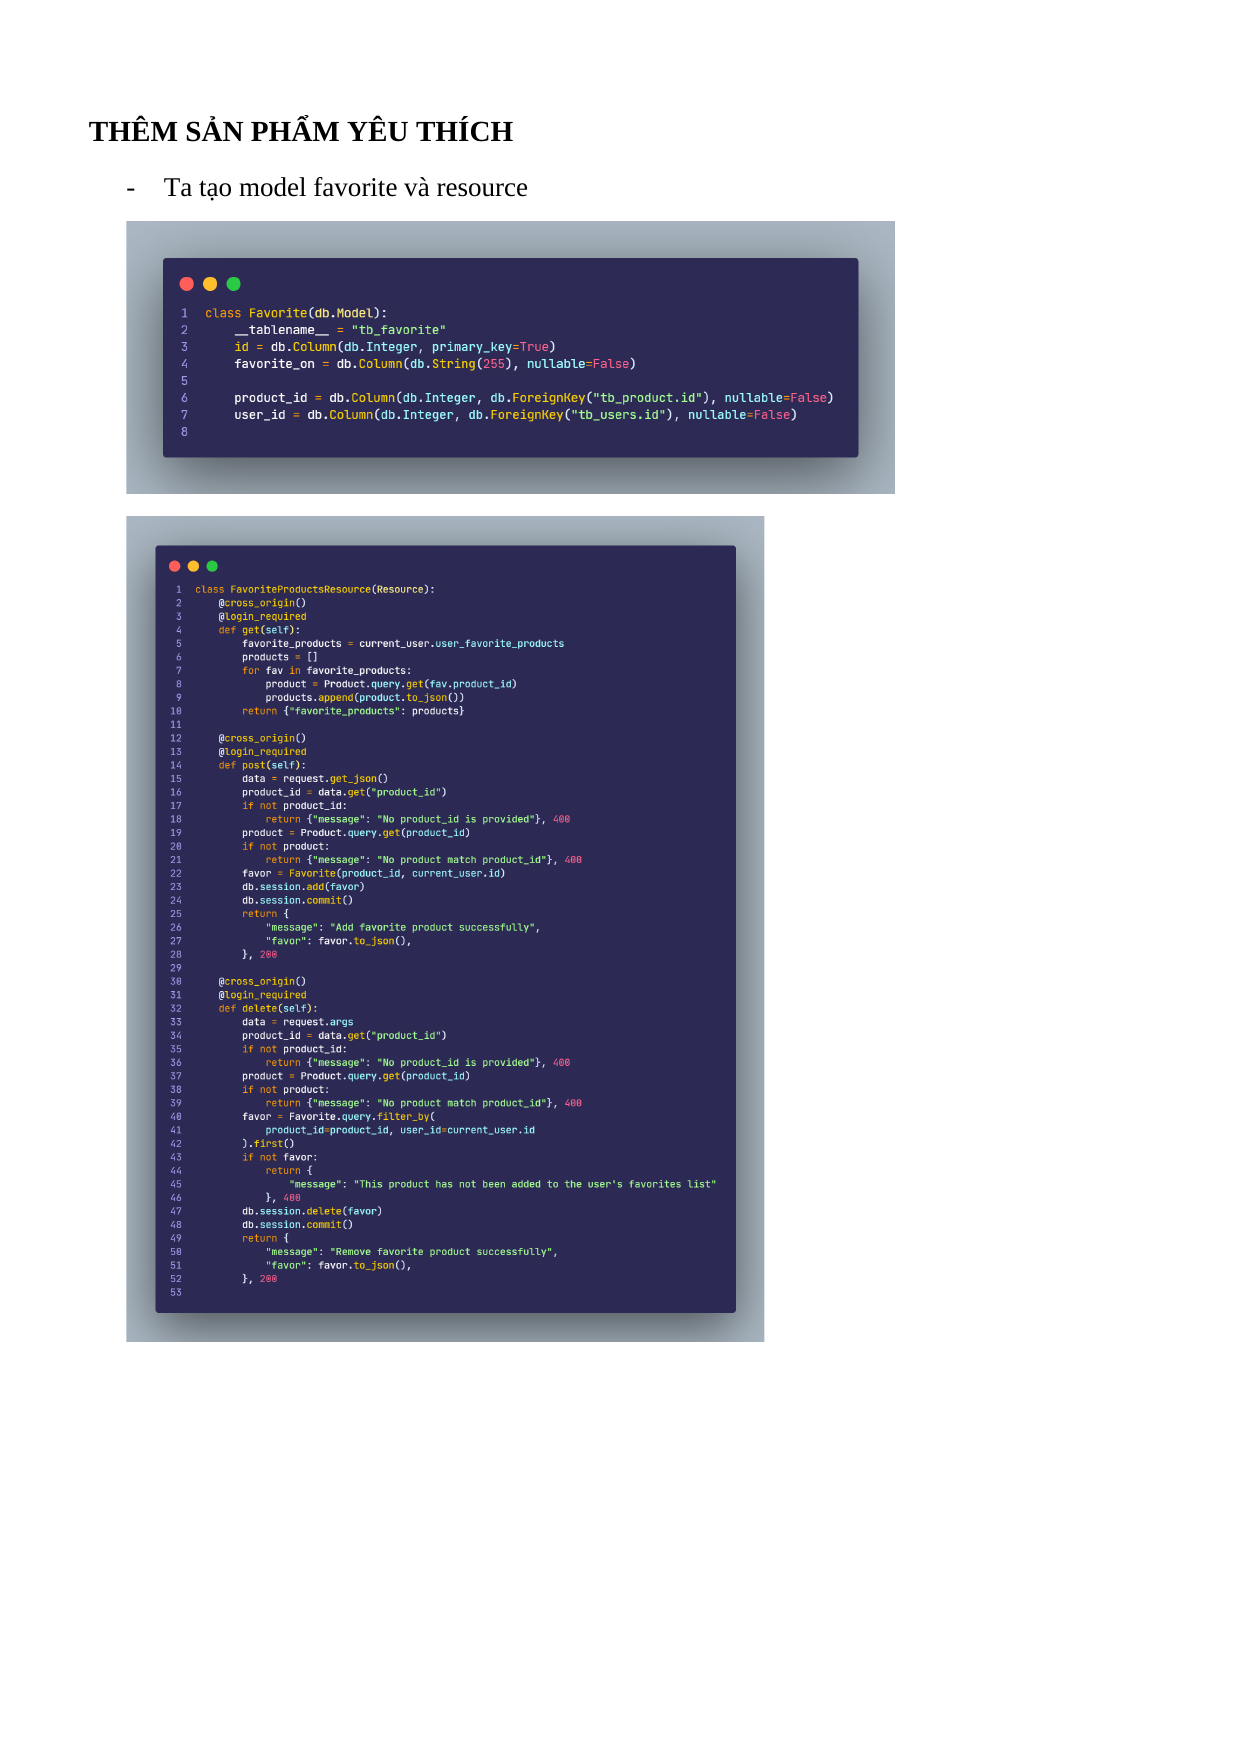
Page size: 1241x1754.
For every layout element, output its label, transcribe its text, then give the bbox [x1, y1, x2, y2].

picture [126, 221, 895, 494]
list Ta tạo model favorite và resource [126, 171, 1152, 202]
subtitle THÊM SẢN PHẨM YÊU THÍCH [89, 114, 1152, 147]
picture [126, 516, 765, 1342]
